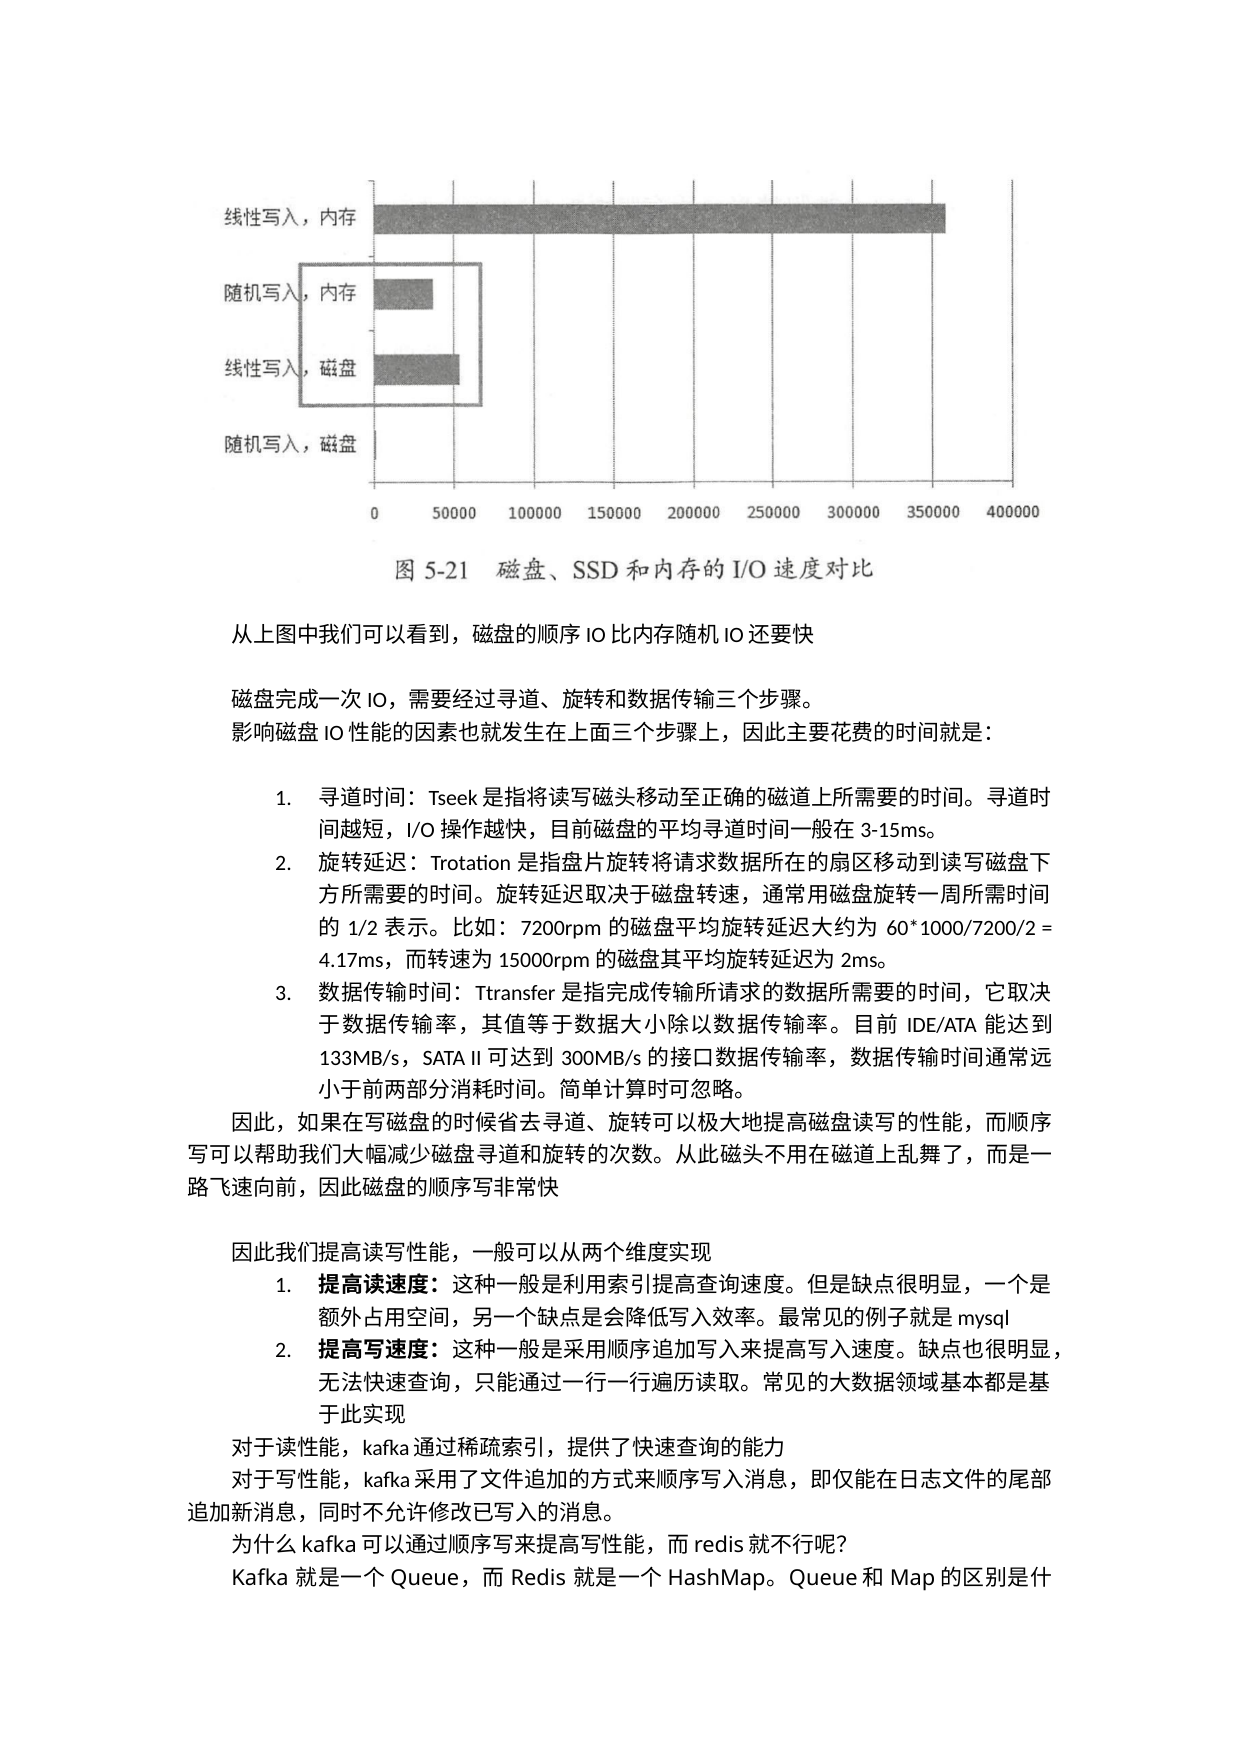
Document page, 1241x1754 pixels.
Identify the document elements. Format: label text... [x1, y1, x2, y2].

text 因此我们提高读写性能，一般可以从两个维度实现 [187, 1234, 1053, 1267]
list 数据传输时间：Ttransfer 是指完成传输所请求的数据所需要的时间，它取决于数据传输率，其值等于数据大小除以数据传输率。目前 IDE/ATA 能达到 133MB/s，SATA II 可达到 300MB/s 的接口数据传输率，数据传输时间通常远小于前两部分消耗时间。简单计算时可忽略。 [275, 974, 1053, 1104]
text 从上图中我们可以看到，磁盘的顺序IO比内存随机IO还要快 [187, 617, 1053, 649]
list 寻道时间：Tseek 是指将读写磁头移动至正确的磁道上所需要的时间。寻道时间越短，I/O 操作越快，目前磁盘的平均寻道时间一般在 3-15ms。 [275, 779, 1053, 844]
text 磁盘完成一次IO，需要经过寻道、旋转和数据传输三个步骤。 [187, 682, 1053, 714]
text 影响磁盘 IO 性能的因素也就发生在上面三个步骤上，因此主要花费的时间就是： [187, 714, 1053, 747]
text 因此，如果在写磁盘的时候省去寻道、旋转可以极大地提高磁盘读写的性能，而顺序写可以帮助我们大幅减少磁盘寻道和旋转的次数。从此磁头不用在磁道上乱舞了，而是一路飞速向前，因此磁盘的顺序写非常快 [187, 1104, 1053, 1202]
text 对于读性能，kafka通过稀疏索引，提供了快速查询的能力 [187, 1429, 1053, 1462]
picture [187, 162, 1053, 593]
list 旋转延迟：Trotation 是指盘片旋转将请求数据所在的扇区移动到读写磁盘下方所需要的时间。旋转延迟取决于磁盘转速，通常用磁盘旋转一周所需时间的 1/2 表示。比如：7200rpm 的磁盘平均旋转延迟大约为 60*1000/7200/2 = 4.17ms，而转速为 15000rpm 的磁盘其平均旋转延迟为 2ms。 [275, 844, 1053, 974]
text 对于写性能，kafka采用了文件追加的方式来顺序写入消息，即仅能在日志文件的尾部追加新消息，同时不允许修改已写入的消息。 [187, 1462, 1053, 1527]
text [187, 1559, 1053, 1592]
list 提高写速度：这种一般是采用顺序追加写入来提高写入速度。缺点也很明显，无法快速查询，只能通过一行一行遍历读取。常见的大数据领域基本都是基于此实现 [275, 1332, 1053, 1429]
list 提高读速度：这种一般是利用索引提高查询速度。但是缺点很明显，一个是额外占用空间，另一个缺点是会降低写入效率。最常见的例子就是mysql [275, 1267, 1053, 1332]
text 为什么kafka可以通过顺序写来提高写性能，而redis就不行呢？ [187, 1527, 1053, 1559]
